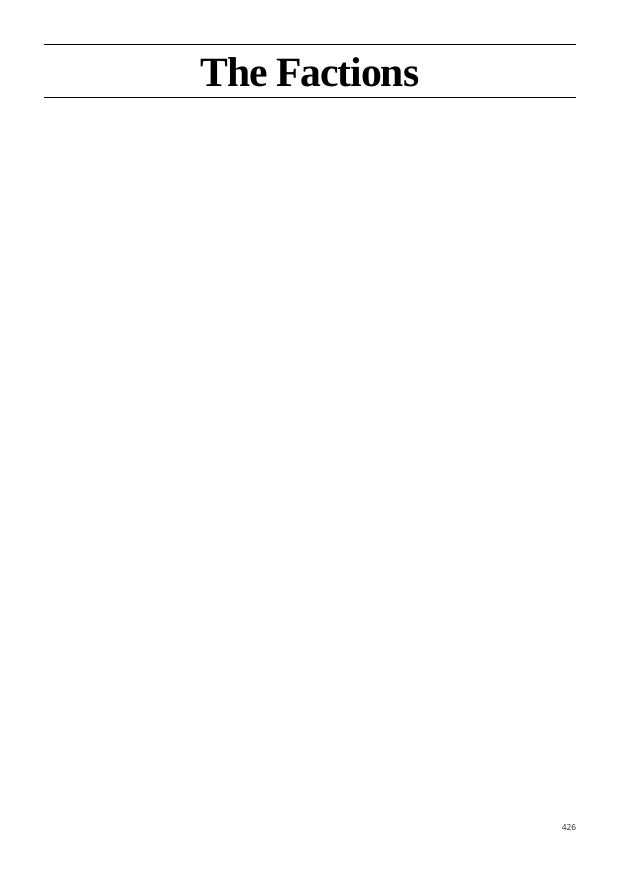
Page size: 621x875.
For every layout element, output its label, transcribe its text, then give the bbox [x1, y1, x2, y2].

subtitle The Factions [44, 45, 576, 97]
